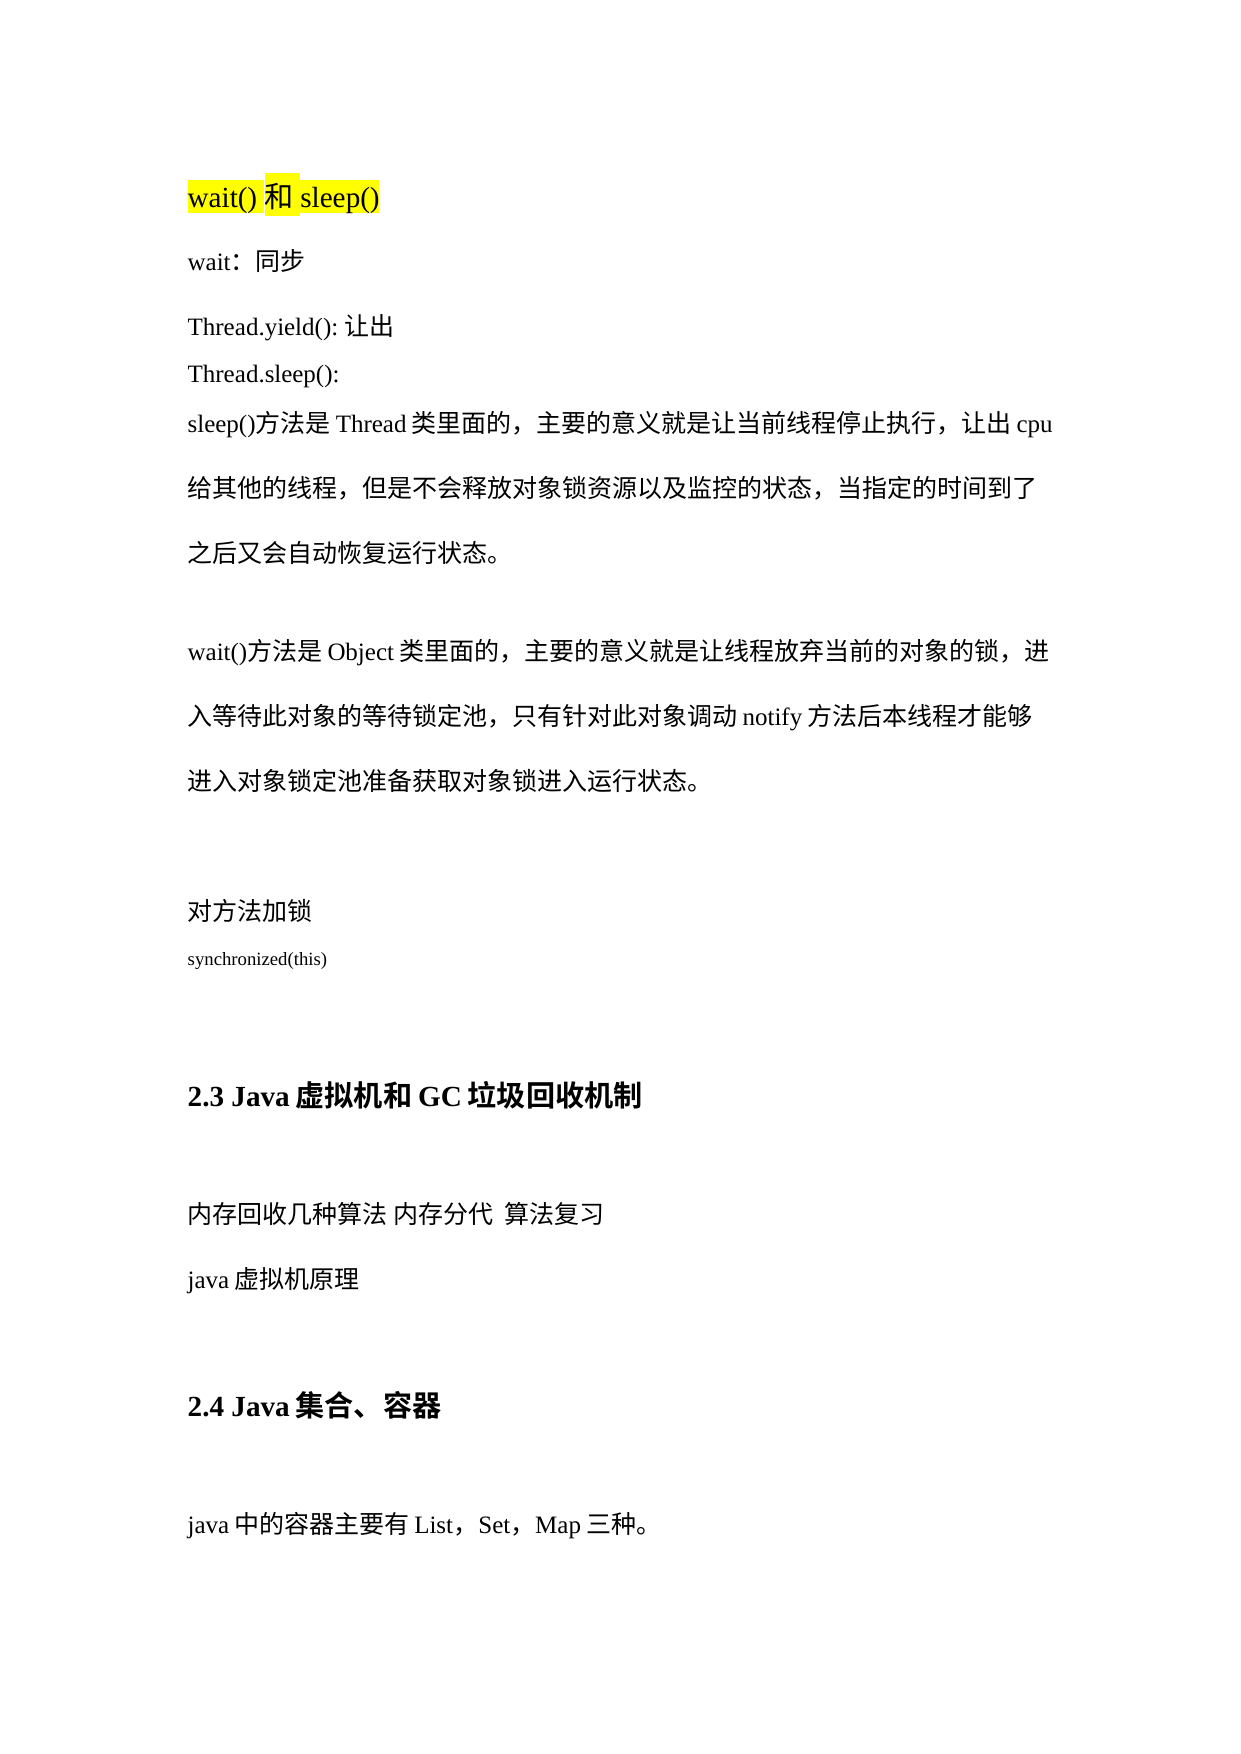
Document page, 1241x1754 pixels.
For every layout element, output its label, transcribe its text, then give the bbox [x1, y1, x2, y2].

text wait() 和 sleep() [187, 162, 1053, 227]
text 内存回收几种算法 内存分代 算法复习 [187, 1180, 1053, 1245]
text Thread.yield(): 让出 [187, 292, 1053, 357]
text wait()方法是Object类里面的，主要的意义就是让线程放弃当前的对象的锁，进入等待此对象的等待锁定池，只有针对此对象调动notify方法后本线程才能够进入对象锁定池准备获取对象锁进入运行状态。 [187, 617, 1053, 812]
subtitle 2.3 Java虚拟机和GC垃圾回收机制 [187, 1061, 1053, 1126]
text Thread.sleep(): [187, 357, 1053, 389]
text 对方法加锁 [187, 877, 1053, 942]
text synchronized(this) [187, 942, 1053, 974]
subtitle 2.4 Java集合、容器 [187, 1372, 1053, 1437]
text java中的容器主要有List，Set，Map三种。 [187, 1491, 1053, 1556]
text java虚拟机原理 [187, 1245, 1053, 1310]
text sleep()方法是Thread类里面的，主要的意义就是让当前线程停止执行，让出cpu给其他的线程，但是不会释放对象锁资源以及监控的状态，当指定的时间到了之后又会自动恢复运行状态。 [187, 389, 1053, 584]
text wait：同步 [187, 227, 1053, 292]
